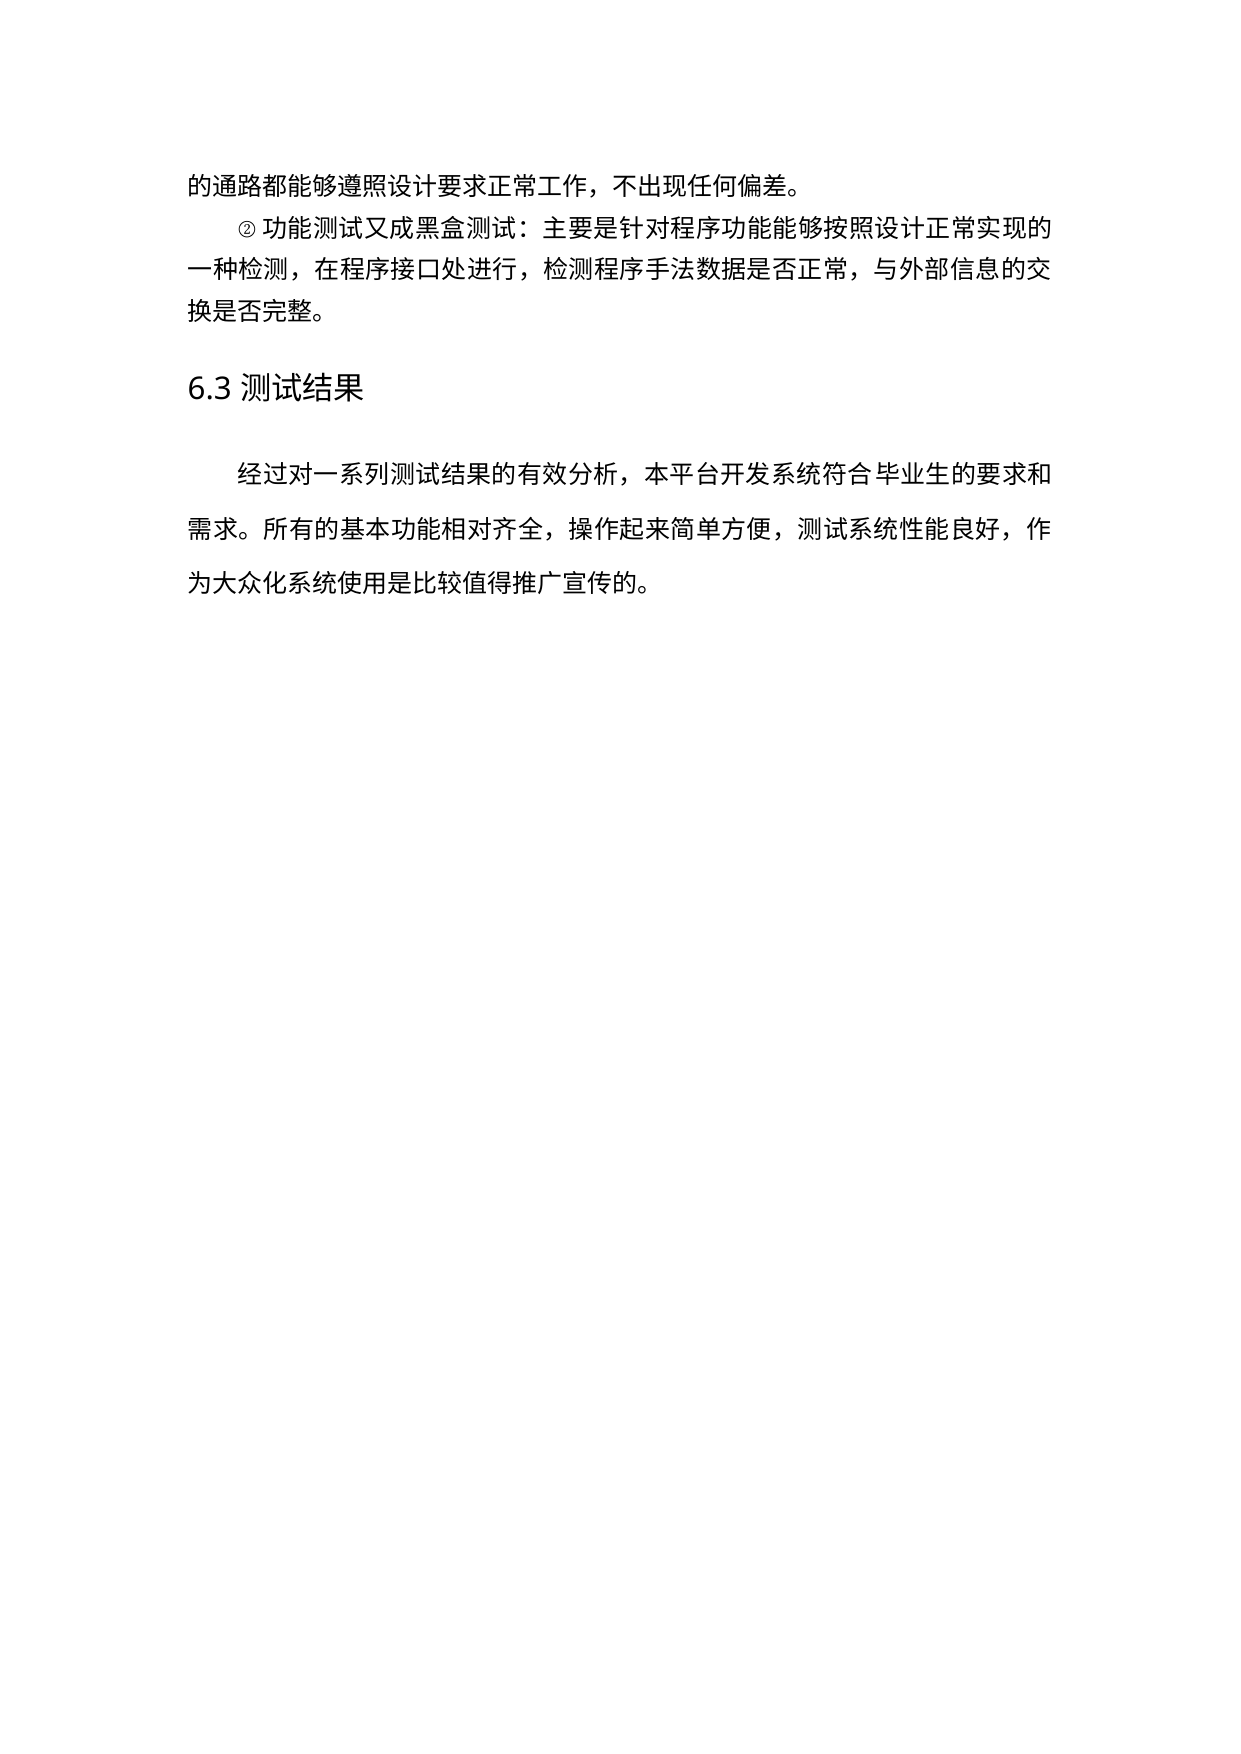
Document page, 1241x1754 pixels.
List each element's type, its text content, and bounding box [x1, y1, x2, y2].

subtitle 6.3 测试结果 [187, 354, 1053, 419]
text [187, 162, 1053, 204]
text 经过对一系列测试结果的有效分析，本平台开发系统符合毕业生的要求和需求。所有的基本功能相对齐全，操作起来简单方便，测试系统性能良好，作为大众化系统使用是比较值得推广宣传的。 [187, 455, 1053, 600]
text ②功能测试又成黑盒测试：主要是针对程序功能能够按照设计正常实现的一种检测，在程序接口处进行，检测程序手法数据是否正常，与外部信息的交换是否完整。 [187, 204, 1053, 329]
